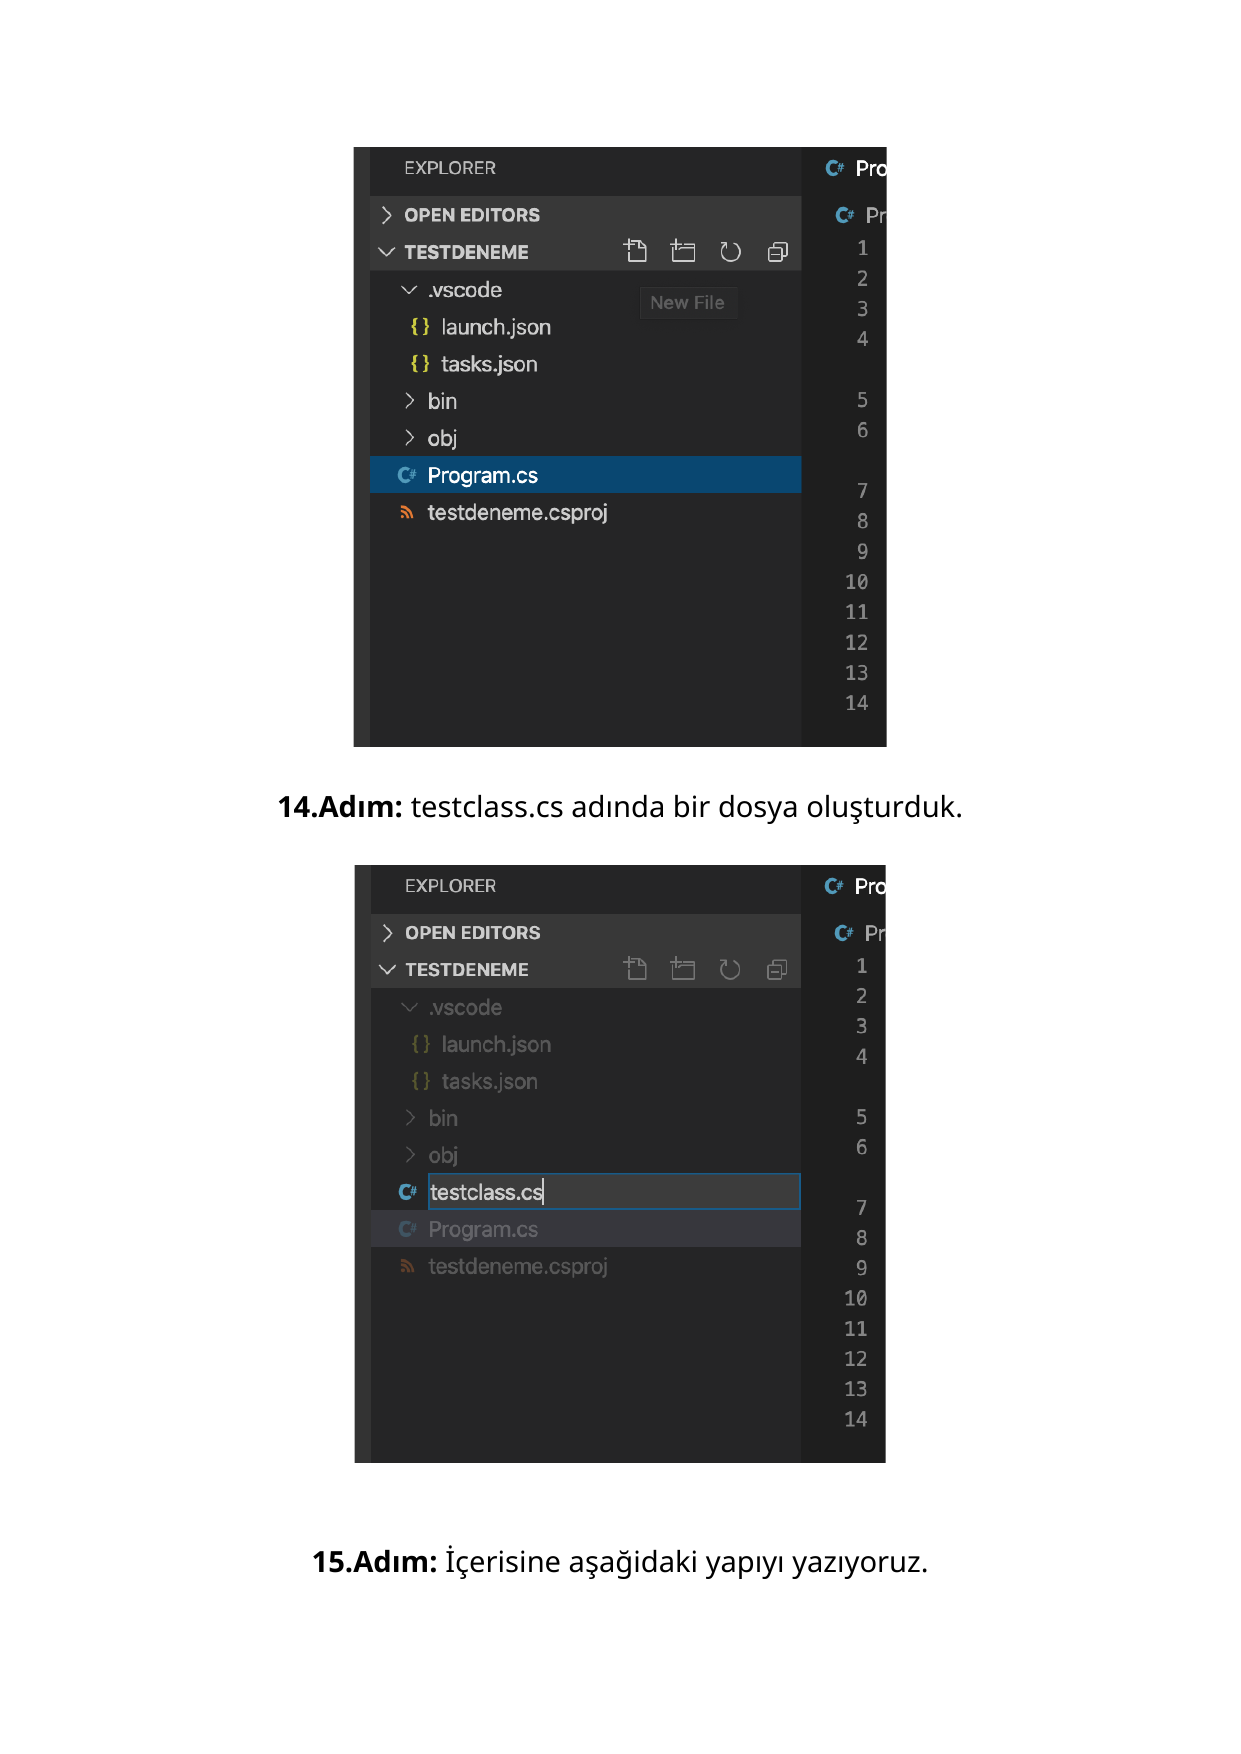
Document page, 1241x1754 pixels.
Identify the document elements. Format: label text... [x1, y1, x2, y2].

text 15.Adım: İçerisine aşağidaki yapıyı yazıyoruz. [148, 1542, 1093, 1581]
text 14.Adım: testclass.cs adında bir dosya oluşturduk. [148, 786, 1093, 826]
picture [353, 147, 887, 747]
picture [354, 865, 886, 1463]
